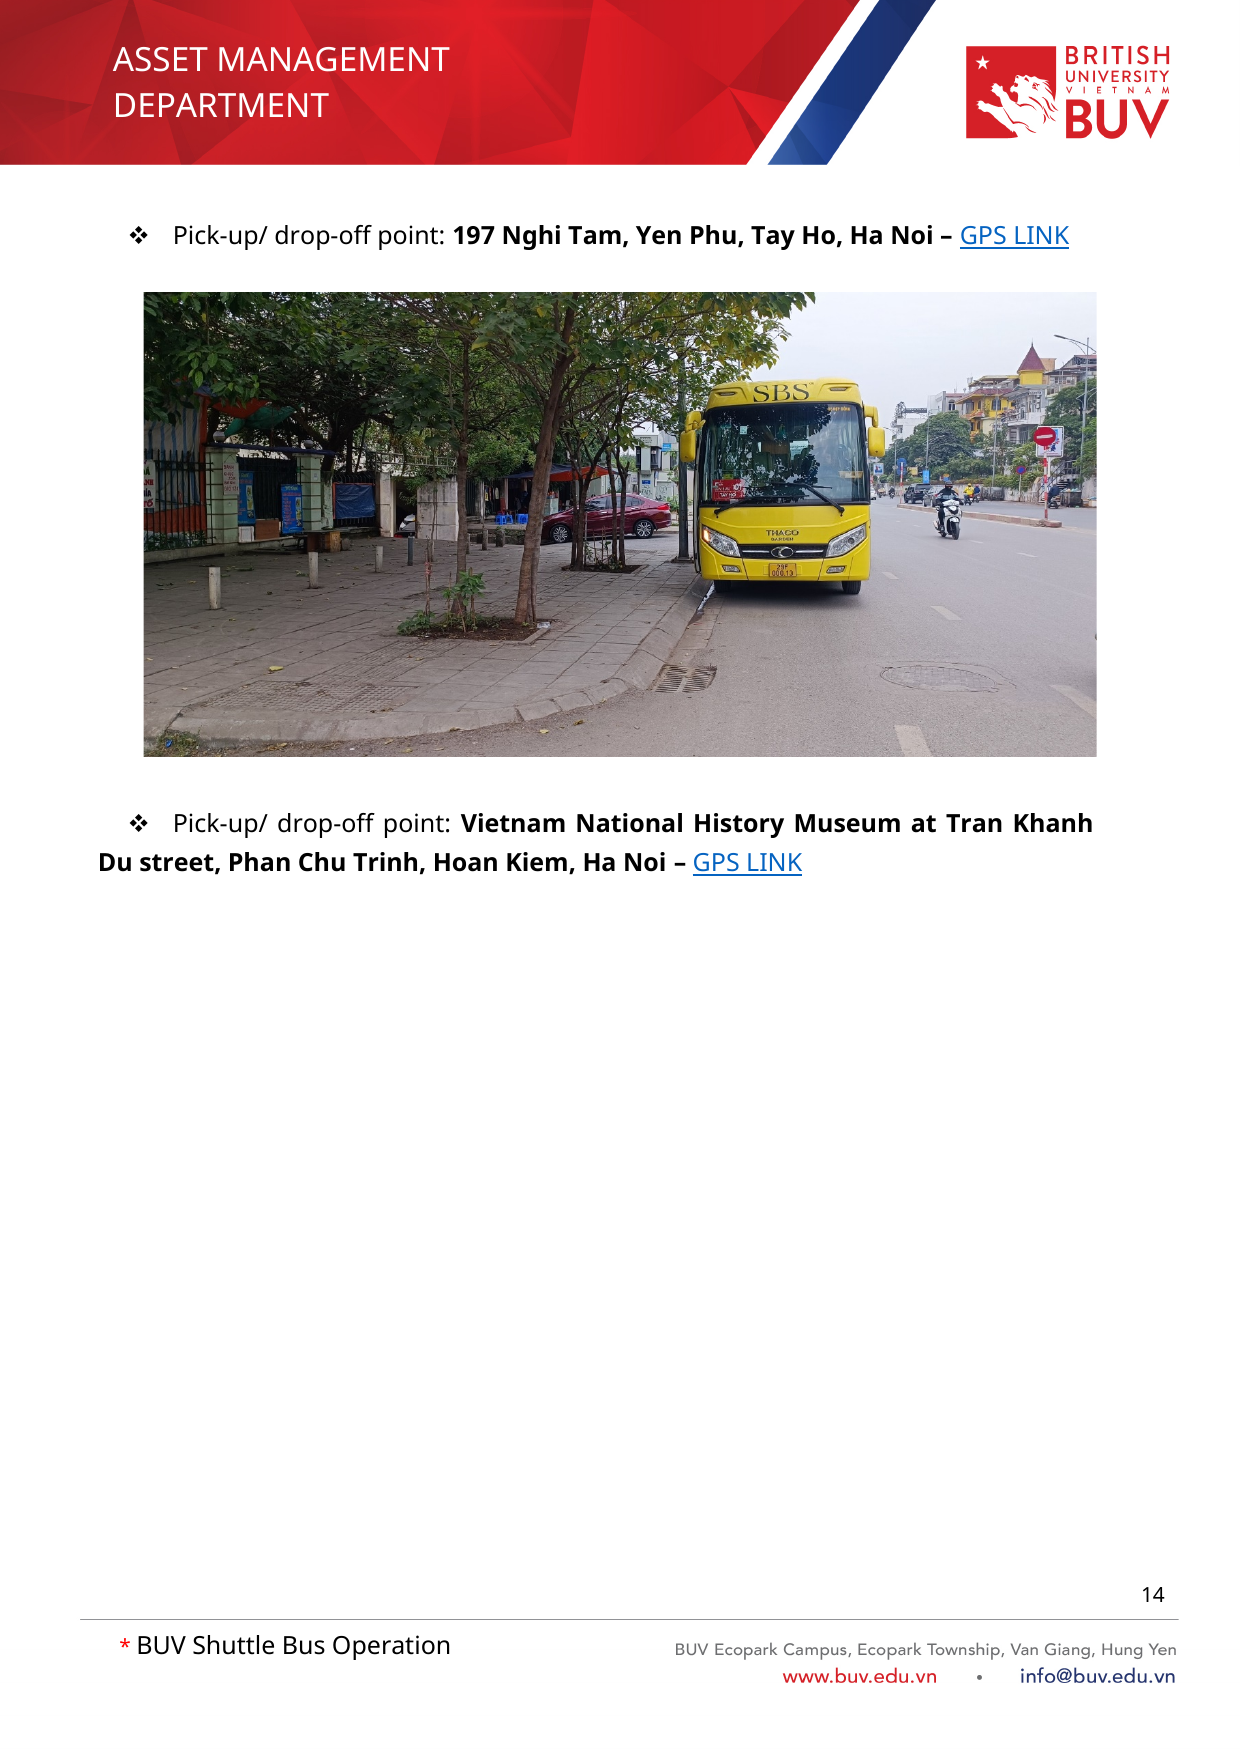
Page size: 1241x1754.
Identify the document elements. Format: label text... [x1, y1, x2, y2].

picture [0, 1617, 1241, 1749]
list Pick-up/ drop-off point: 197 Nghi Tam, Yen Phu, Tay Ho, Ha Noi – GPS LINK [98, 218, 1094, 252]
picture [0, 0, 1240, 166]
picture [143, 292, 1097, 757]
list Pick-up/ drop-off point: Vietnam National History Museum at Tran Khanh Du street, Phan Chu Trinh, Hoan Kiem, Ha Noi – GPS LINK [98, 806, 1094, 879]
